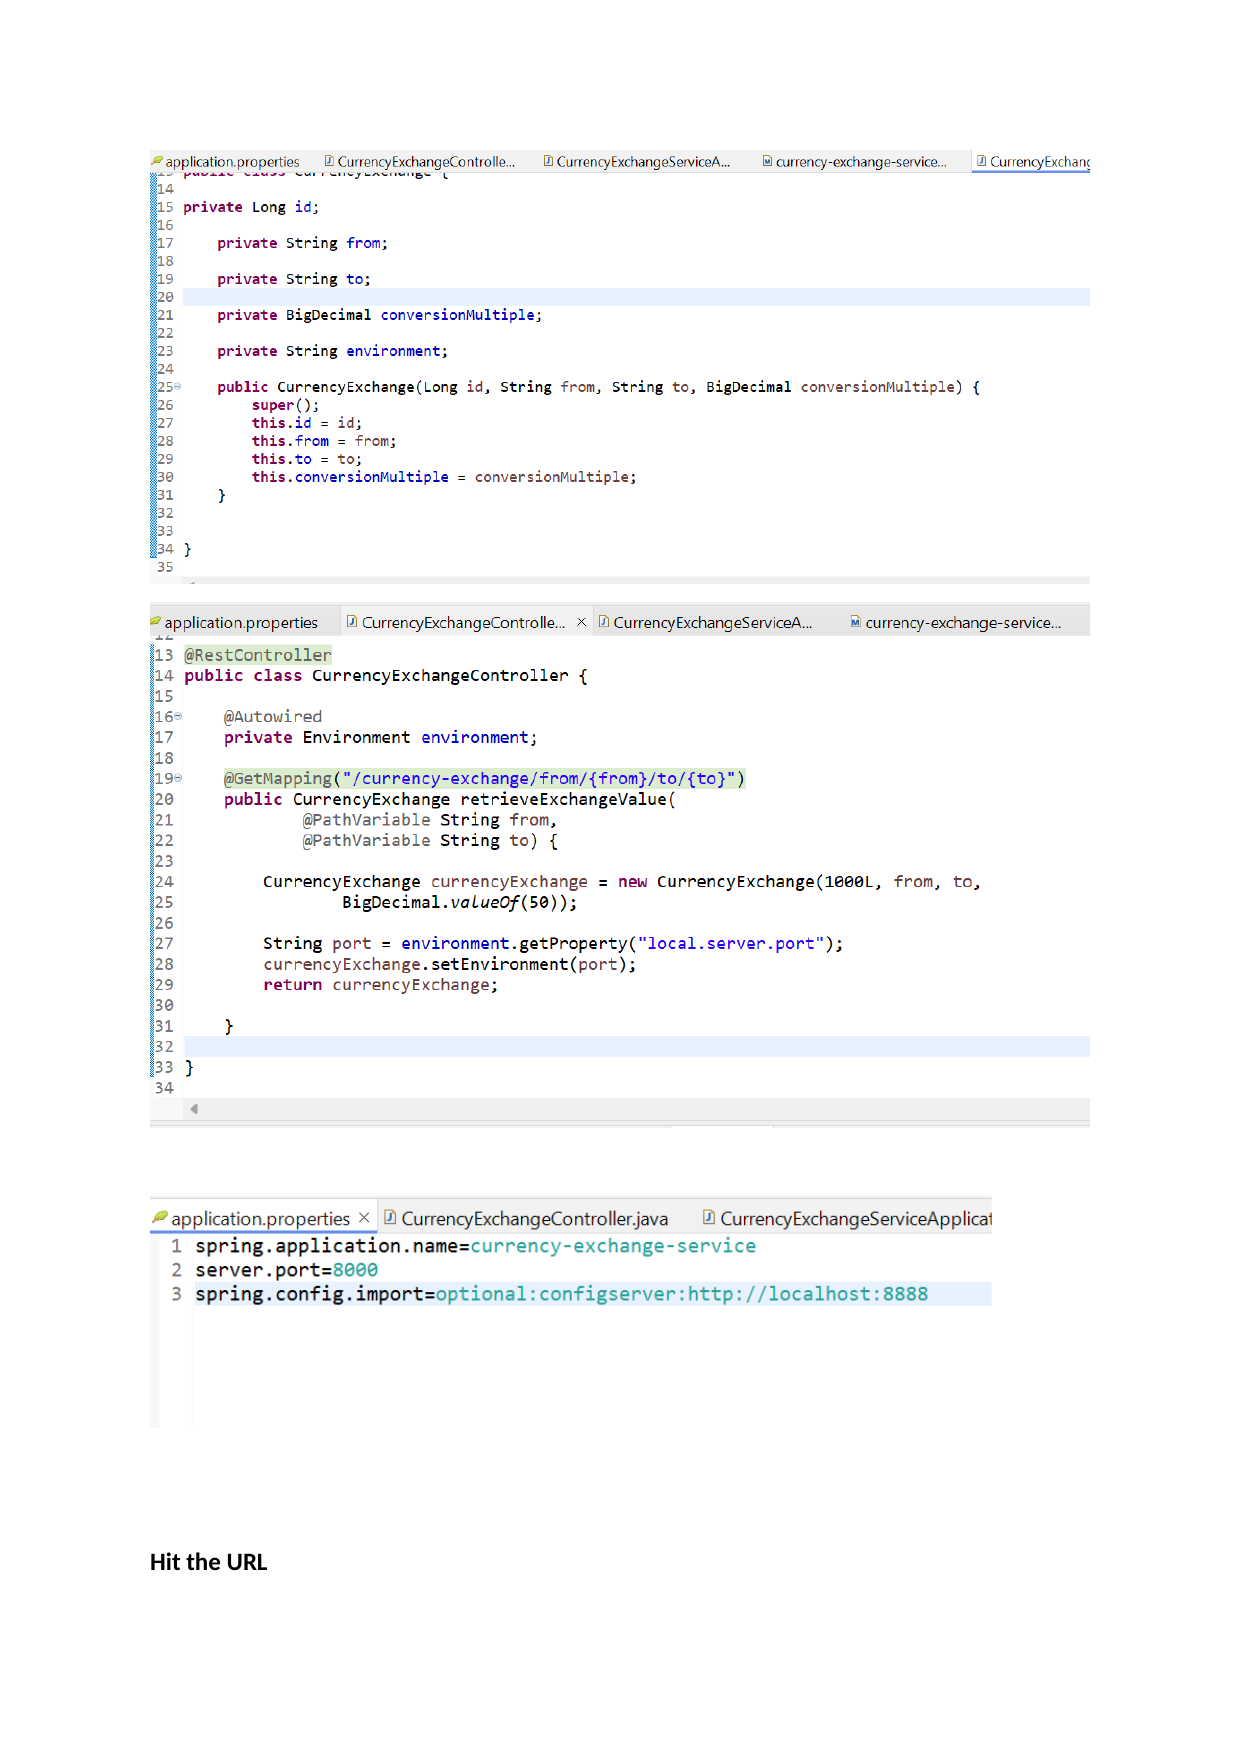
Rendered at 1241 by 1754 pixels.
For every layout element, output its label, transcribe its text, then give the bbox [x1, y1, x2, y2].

text Hit the URL [150, 1546, 1090, 1576]
picture [150, 602, 1091, 1128]
picture [150, 1196, 992, 1428]
picture [150, 150, 1091, 584]
